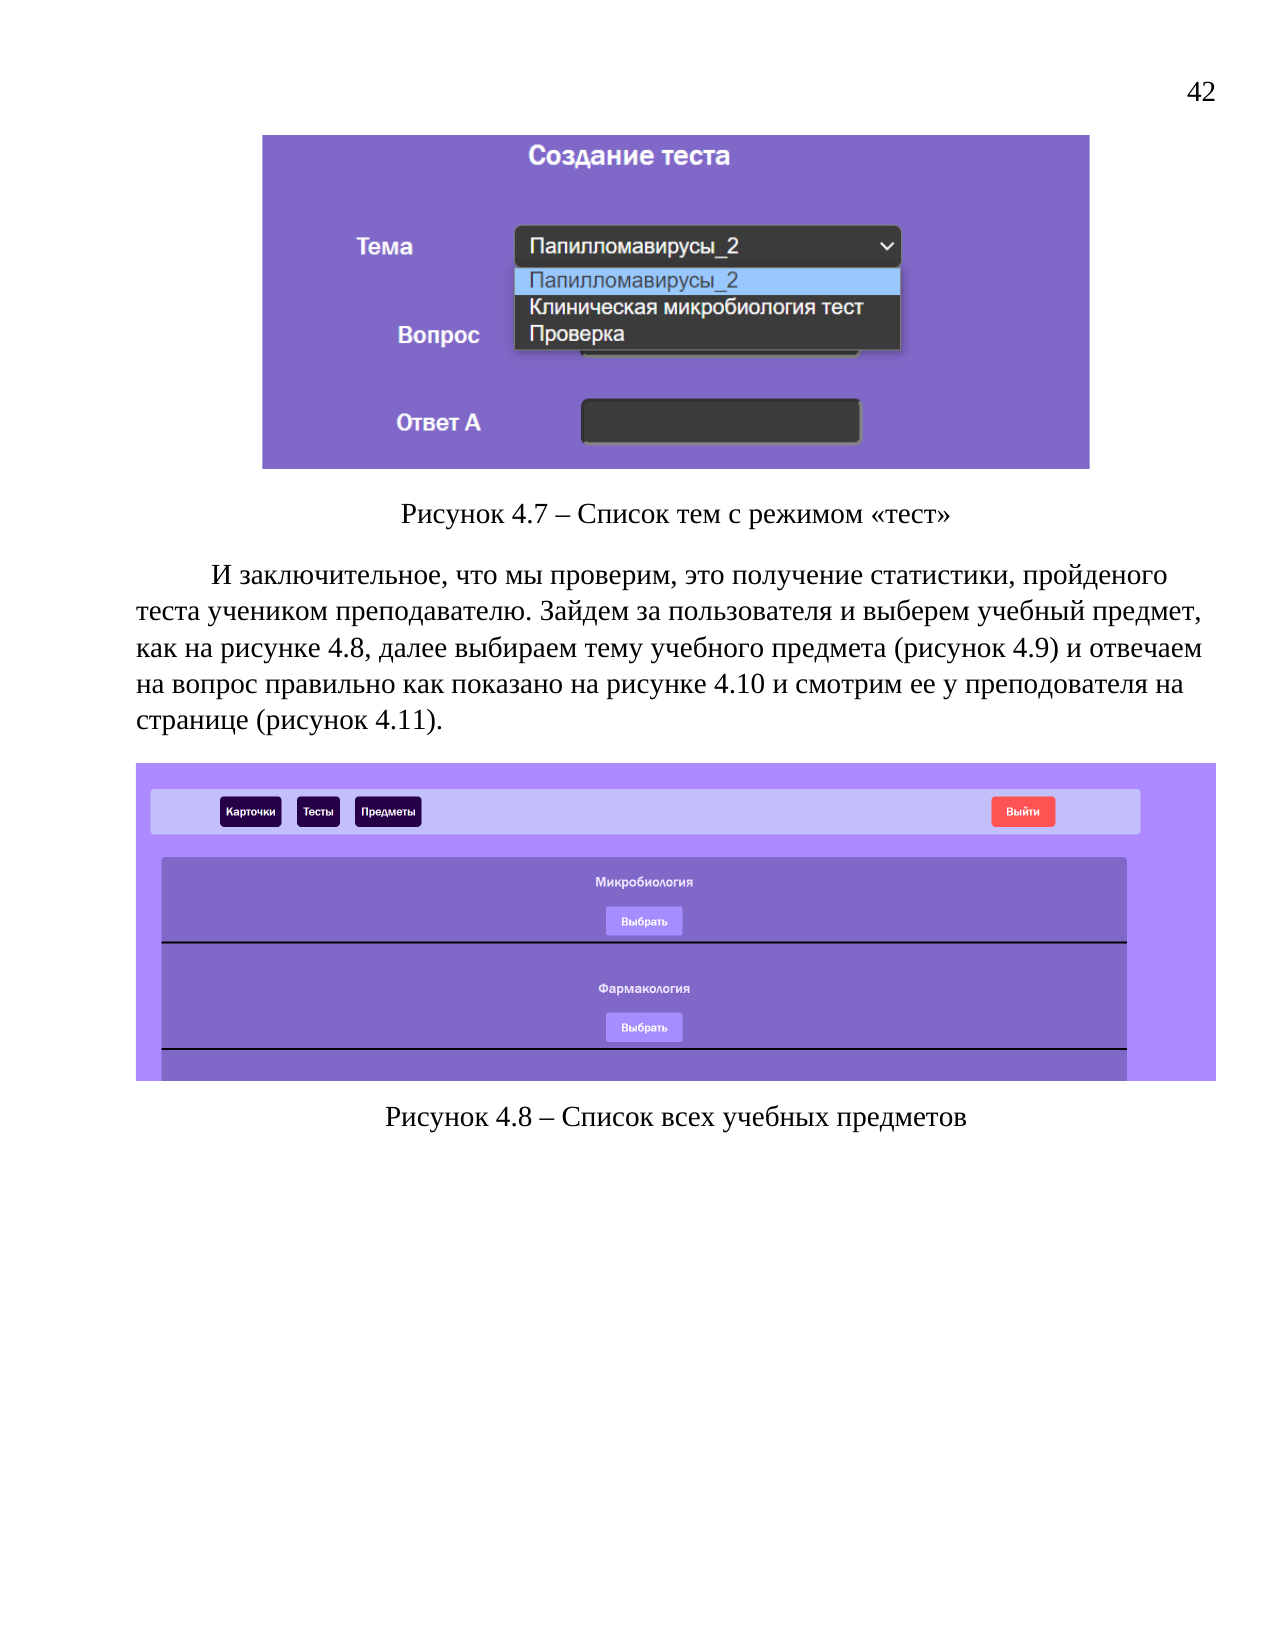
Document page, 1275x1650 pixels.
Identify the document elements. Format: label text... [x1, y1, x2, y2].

picture [262, 135, 1090, 469]
text И заключительное, что мы проверим, это получение статистики, пройденого теста учеником преподавателю. Зайдем за пользователя и выберем учебный предмет, как на рисунке 4.8, далее выбираем тему учебного предмета (рисунок 4.9) и отвечаем на вопрос правильно как показано на рисунке 4.10 и смотрим ее у преподователя на странице (рисунок 4.11). [136, 557, 1216, 736]
text Рисунок 4.7 – Список тем с режимом «тест» [136, 496, 1216, 530]
text Рисунок 4.8 – Список всех учебных предметов [136, 1099, 1216, 1133]
picture [135, 763, 1216, 1081]
